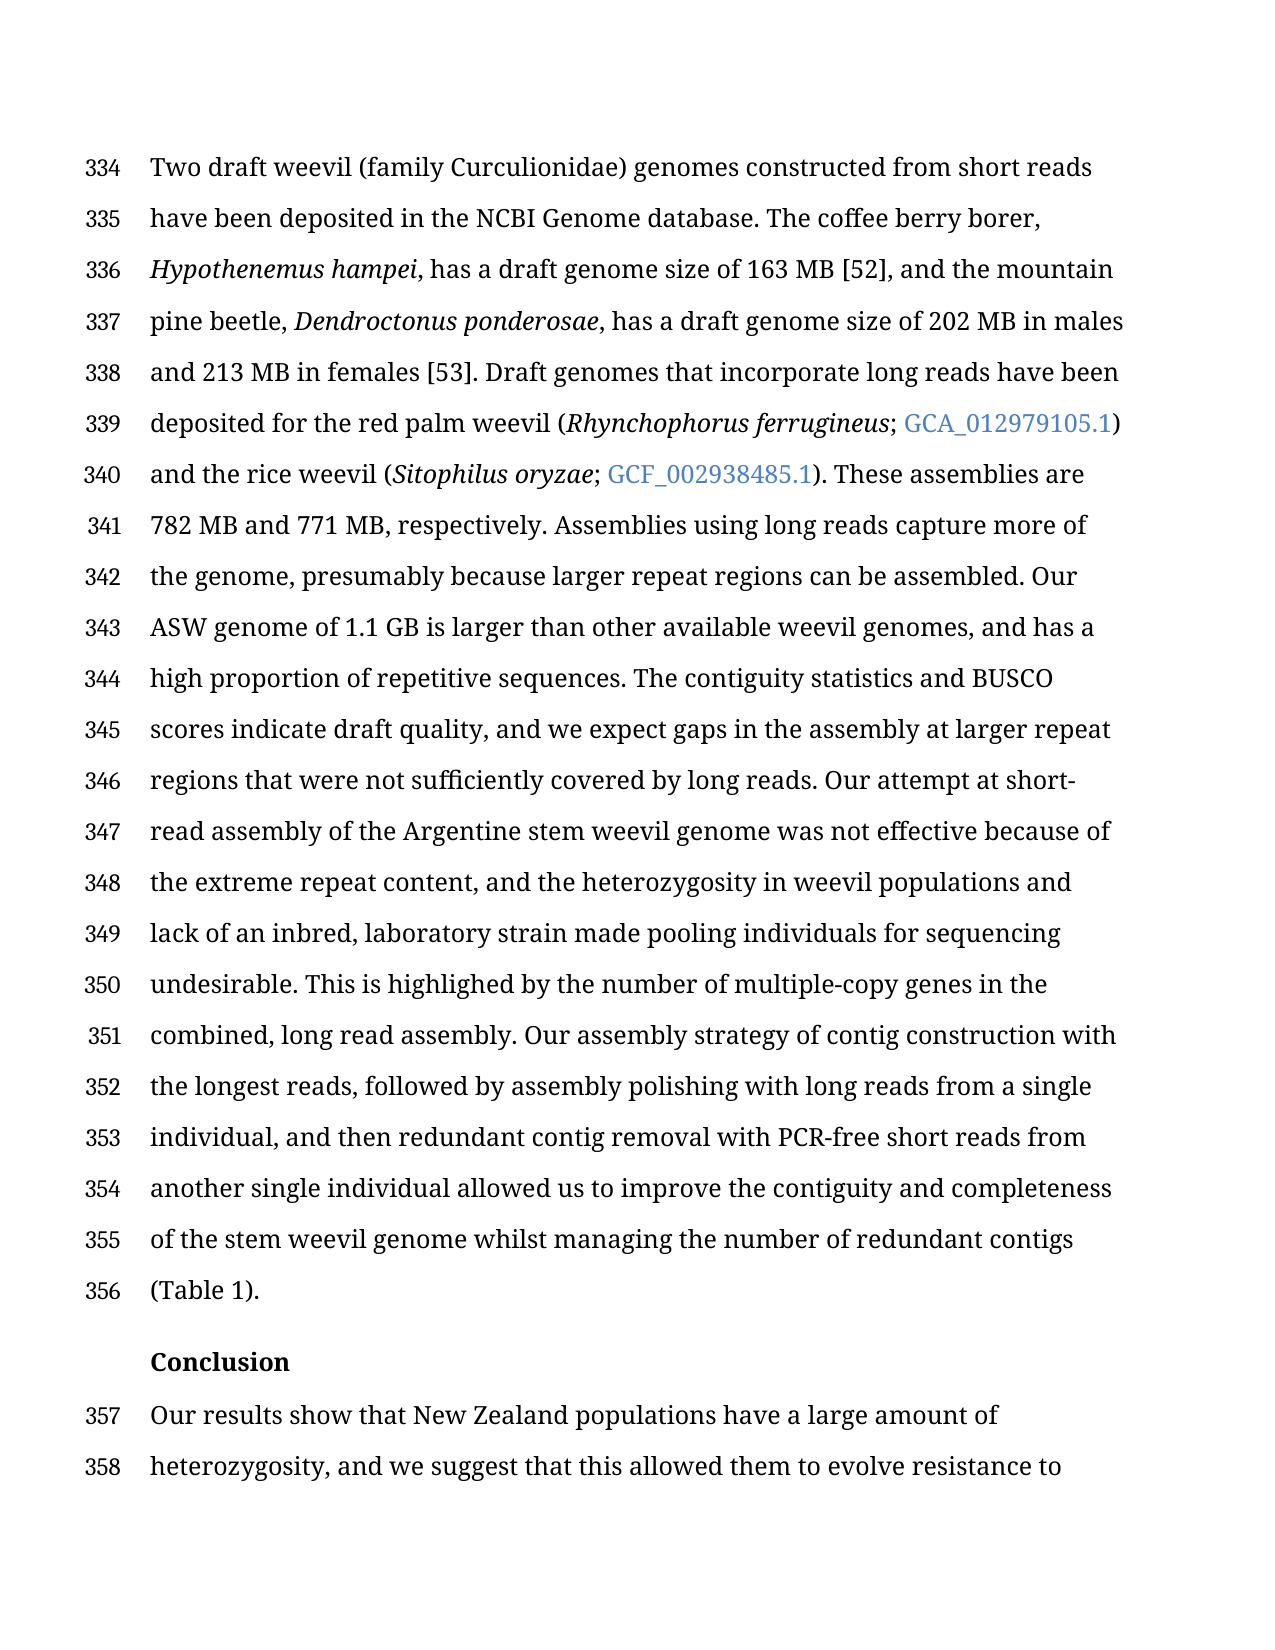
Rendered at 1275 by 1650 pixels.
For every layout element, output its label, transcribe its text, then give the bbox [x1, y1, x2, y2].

subtitle Conclusion [150, 1345, 1125, 1379]
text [150, 1398, 1125, 1483]
text Two draft weevil (family Curculionidae) genomes constructed from short reads have been deposited in the NCBI Genome database. The coffee berry borer, Hypothenemus hampei, has a draft genome size of 163 MB [52], and the mountain pine beetle, Dendroctonus ponderosae, has a draft genome size of 202 MB in males and 213 MB in females [53]. Draft genomes that incorporate long reads have been deposited for the red palm weevil (Rhynchophorus ferrugineus; GCA_012979105.1) and the rice weevil (Sitophilus oryzae; GCF_002938485.1). These assemblies are 782 MB and 771 MB, respectively. Assemblies using long reads capture more of the genome, presumably because larger repeat regions can be assembled. Our ASW genome of 1.1 GB is larger than other available weevil genomes, and has a high proportion of repetitive sequences. The contiguity statistics and BUSCO scores indicate draft quality, and we expect gaps in the assembly at larger repeat regions that were not sufficiently covered by long reads. Our attempt at short-read assembly of the Argentine stem weevil genome was not effective because of the extreme repeat content, and the heterozygosity in weevil populations and lack of an inbred, laboratory strain made pooling individuals for sequencing undesirable. This is highlighed by the number of multiple-copy genes in the combined, long read assembly. Our assembly strategy of contig construction with the longest reads, followed by assembly polishing with long reads from a single individual, and then redundant contig removal with PCR-free short reads from another single individual allowed us to improve the contiguity and completeness of the stem weevil genome whilst managing the number of redundant contigs (Table 1). [150, 150, 1125, 1307]
